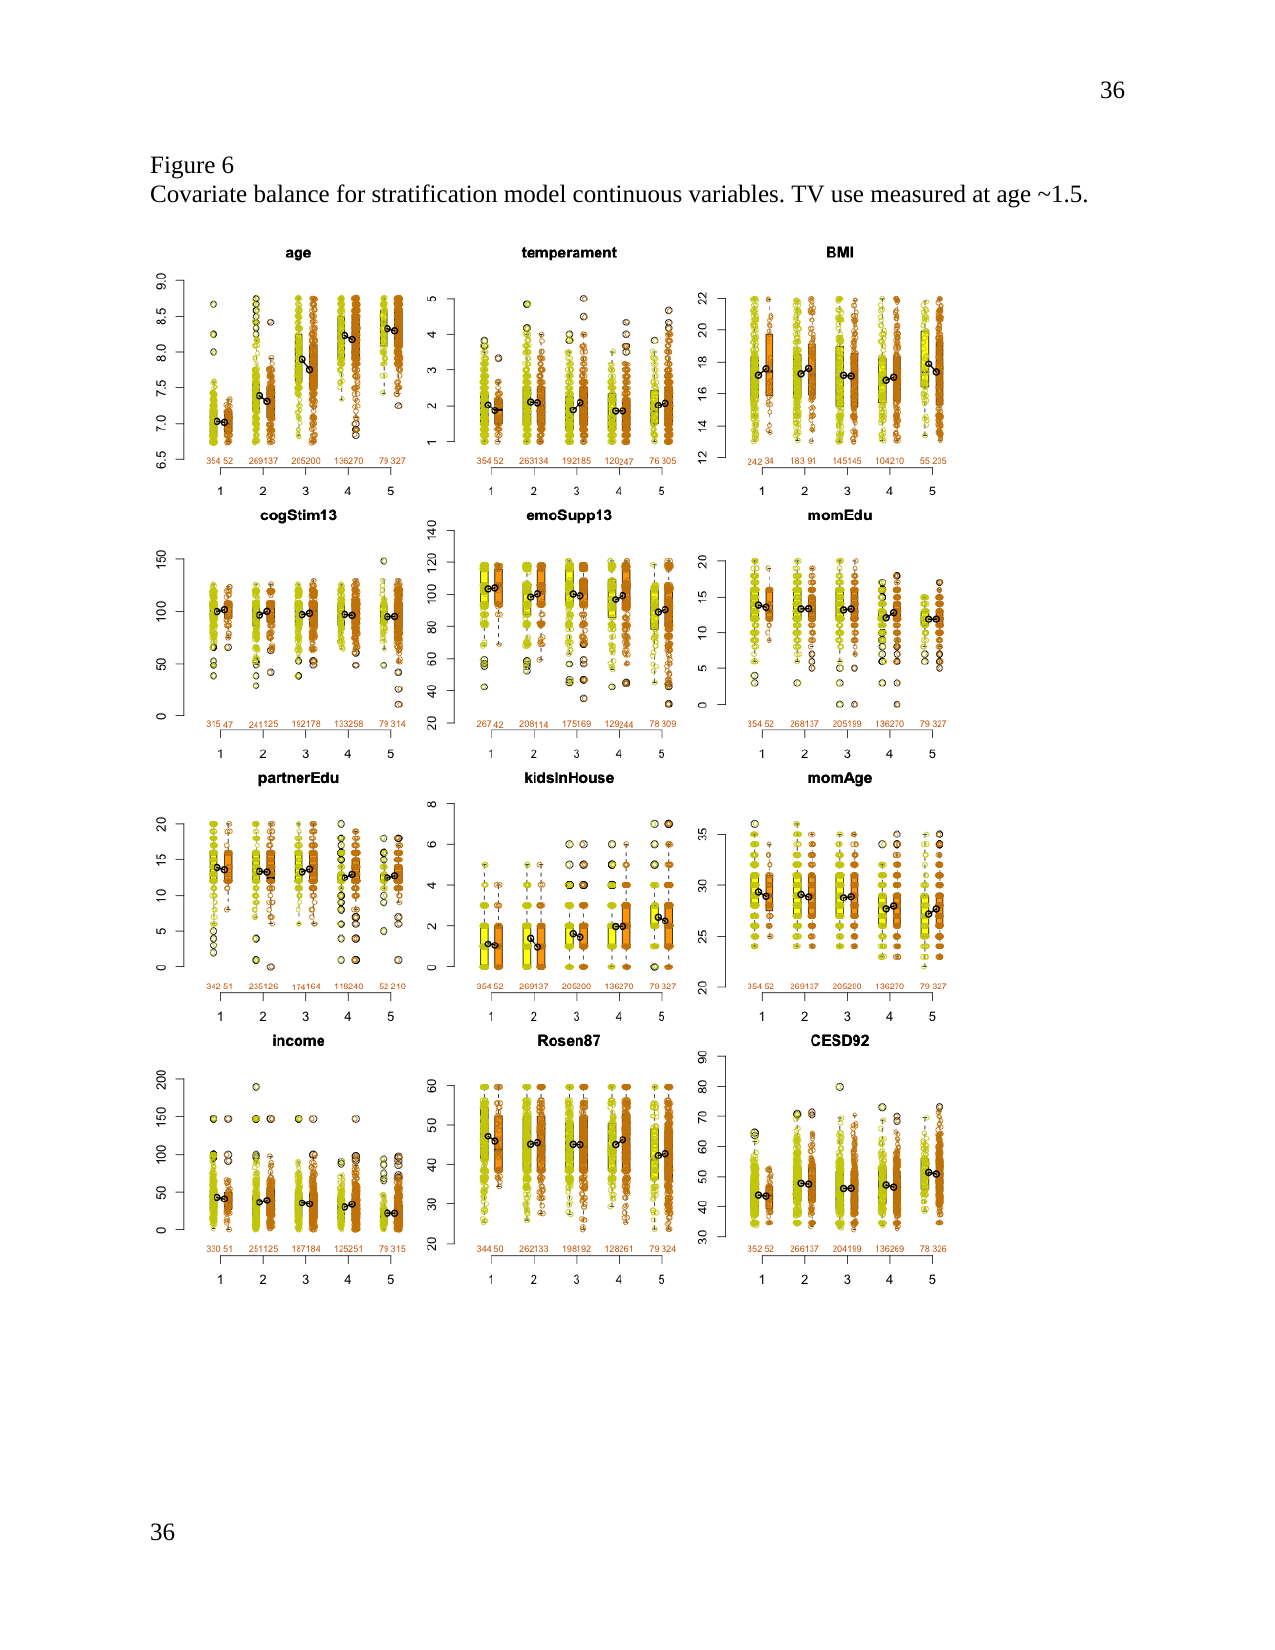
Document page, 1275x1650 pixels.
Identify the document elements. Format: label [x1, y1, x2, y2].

picture [150, 236, 962, 1287]
